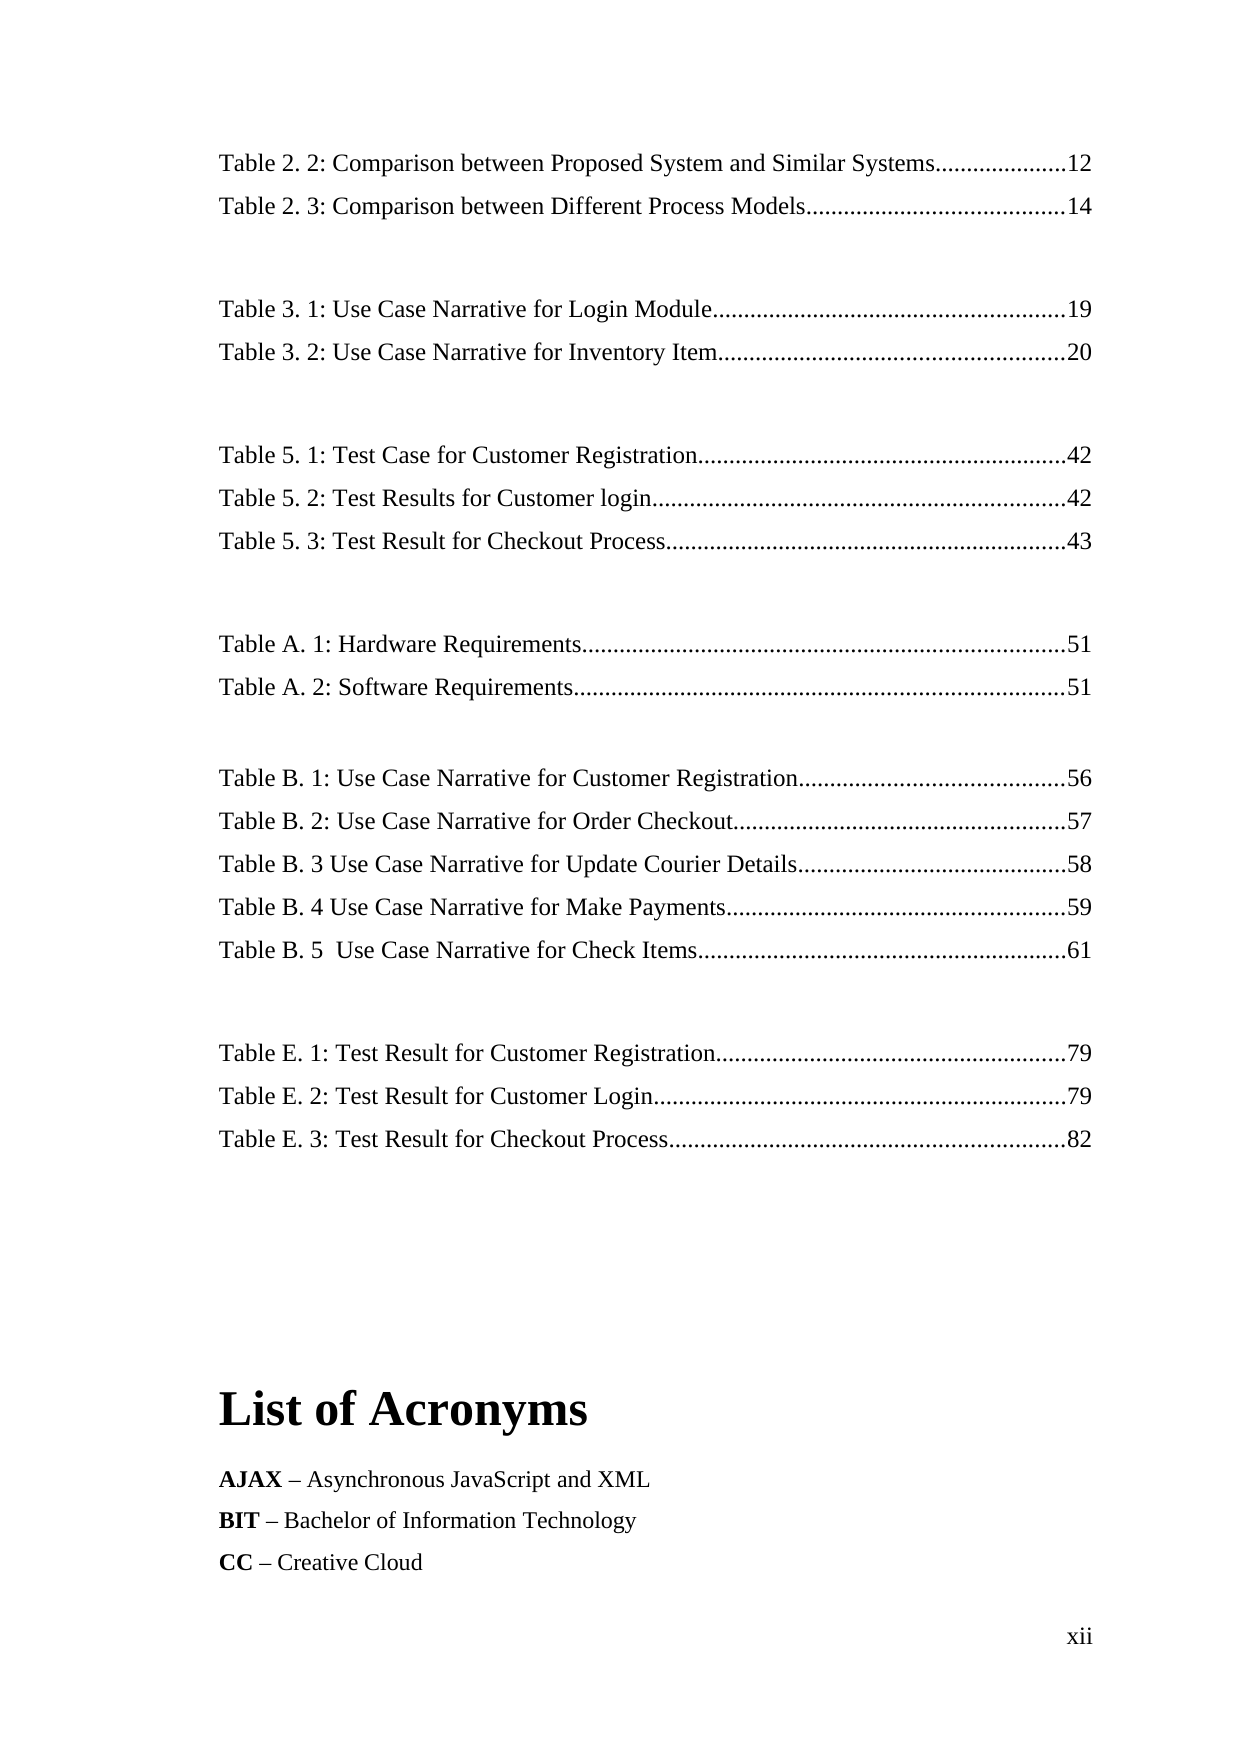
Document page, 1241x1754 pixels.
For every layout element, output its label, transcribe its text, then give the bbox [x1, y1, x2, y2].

text Table B. 2: Use Case Narrative for Order Checkout 57 [218, 806, 1093, 835]
text Table E. 2: Test Result for Customer Login 79 [218, 1081, 1093, 1110]
text CC – Creative Cloud [218, 1548, 1093, 1575]
text AJAX – Asynchronous JavaScript and XML [218, 1465, 1093, 1493]
subtitle List of Acronyms [218, 1379, 1093, 1436]
text Table B. 5 Use Case Narrative for Check Items 61 [218, 935, 1093, 964]
text Table B. 3 Use Case Narrative for Update Courier Details 58 [218, 849, 1093, 878]
text Table B. 4 Use Case Narrative for Make Payments 59 [218, 892, 1093, 921]
text Table 3. 2: Use Case Narrative for Inventory Item 20 [218, 337, 1093, 366]
text Table B. 1: Use Case Narrative for Customer Registration 56 [218, 763, 1093, 792]
text Table 5. 1: Test Case for Customer Registration 42 [218, 440, 1093, 468]
text Table 5. 2: Test Results for Customer login 42 [218, 483, 1093, 512]
text Table 3. 1: Use Case Narrative for Login Module 19 [218, 294, 1093, 322]
text Table E. 1: Test Result for Customer Registration 79 [218, 1038, 1093, 1067]
text Table 2. 2: Comparison between Proposed System and Similar Systems 12 [218, 148, 1093, 176]
text Table 5. 3: Test Result for Checkout Process 43 [218, 526, 1093, 555]
text Table E. 3: Test Result for Checkout Process 82 [218, 1124, 1093, 1153]
text BIT – Bachelor of Information Technology [218, 1506, 1093, 1534]
text Table 2. 3: Comparison between Different Process Models 14 [218, 191, 1093, 219]
text Table A. 2: Software Requirements 51 [218, 672, 1093, 701]
text Table A. 1: Hardware Requirements 51 [218, 629, 1093, 658]
